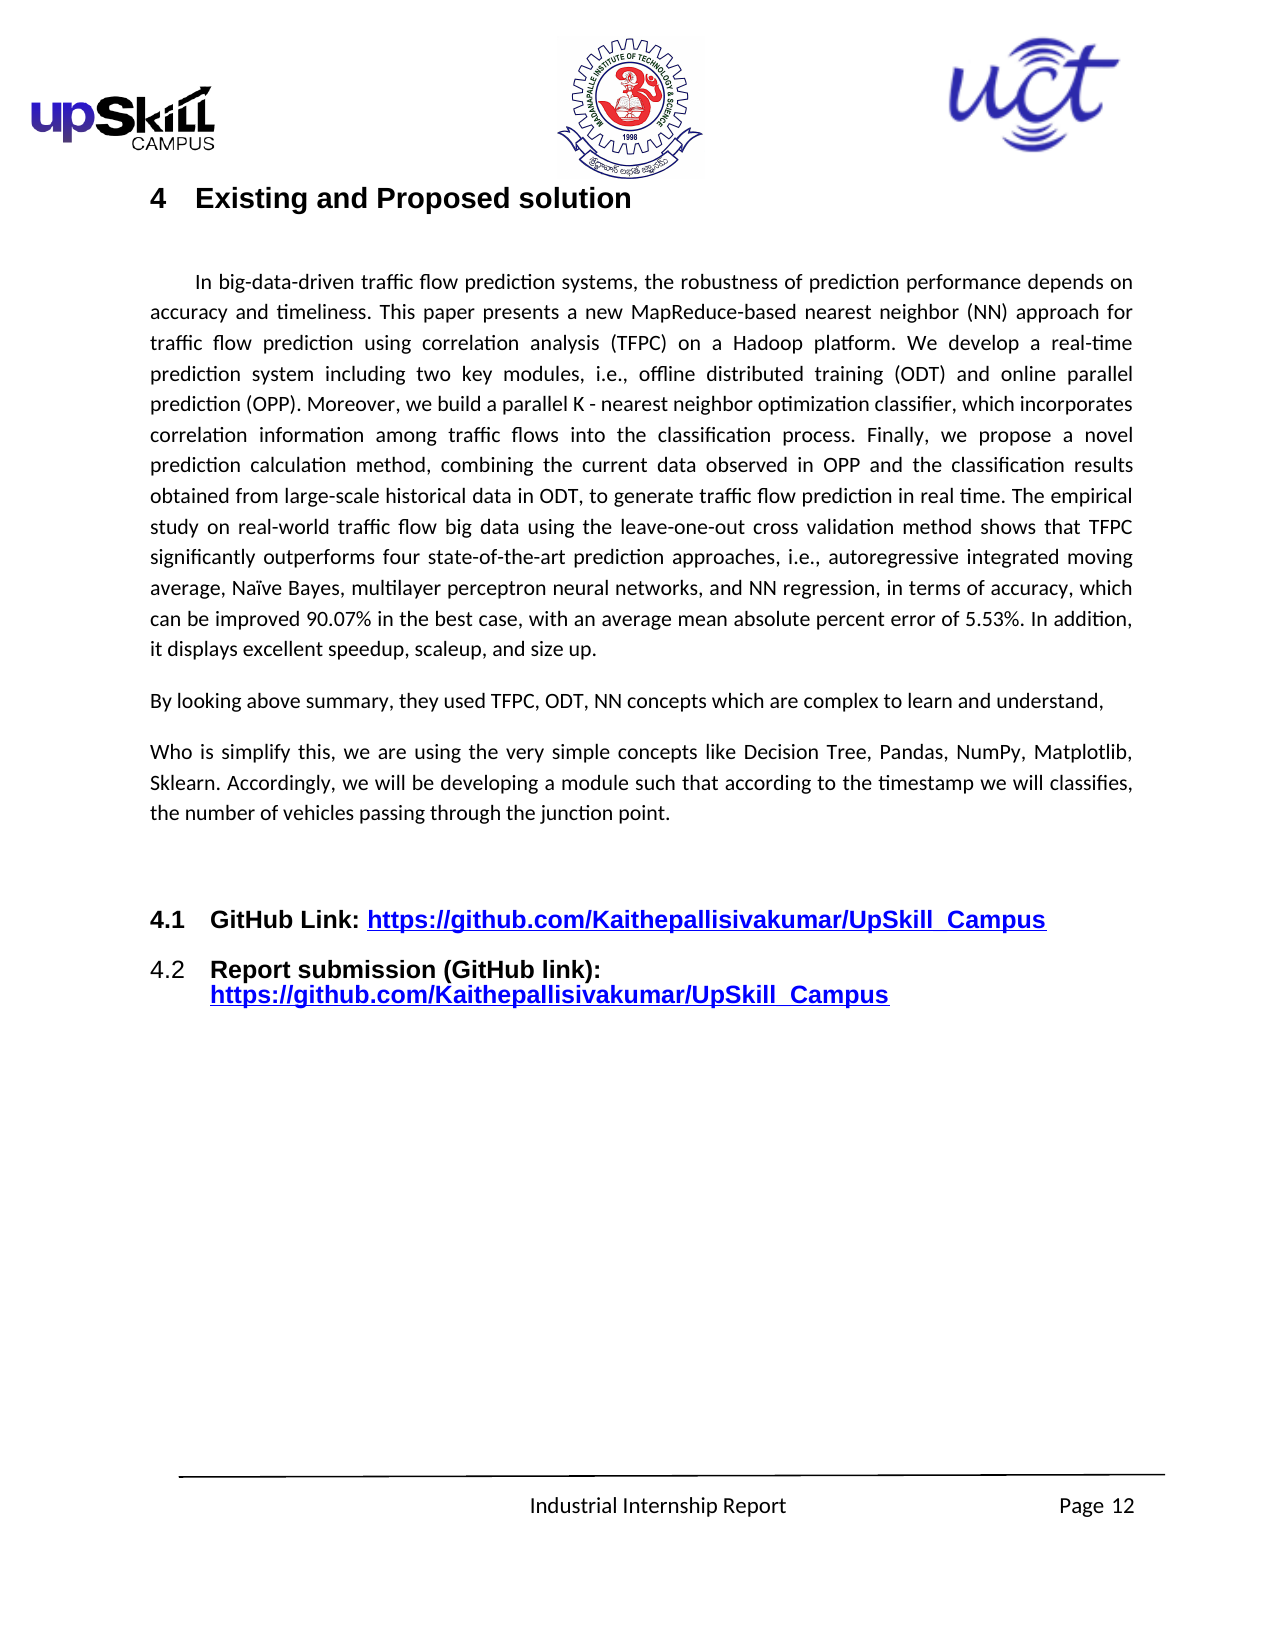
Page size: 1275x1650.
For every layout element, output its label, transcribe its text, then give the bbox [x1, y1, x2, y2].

picture [0, 73, 246, 154]
text By looking above summary, they used TFPC, ODT, NN concepts which are complex to learn and understand, [150, 687, 1134, 713]
subtitle Existing and Proposed solution [150, 181, 1134, 215]
text Who is simplify this, we are using the very simple concepts like Decision Tree, Pandas, NumPy, Matplotlib, Sklearn. Accordingly, we will be developing a module such that according to the timestamp we will classifies, the number of vehicles passing through the junction point. [150, 738, 1134, 826]
subtitle GitHub Link: https://github.com/Kaithepallisivakumar/UpSkill_Campus [150, 908, 1134, 933]
picture [946, 28, 1125, 154]
subtitle Report submission (GitHub link): https://github.com/Kaithepallisivakumar/UpSkill_Campus [150, 958, 1134, 1008]
text In big-data-driven traffic flow prediction systems, the robustness of prediction performance depends on accuracy and timeliness. This paper presents a new MapReduce-based nearest neighbor (NN) approach for traffic flow prediction using correlation analysis (TFPC) on a Hadoop platform. We develop a real-time prediction system including two key modules, i.e., offline distributed training (ODT) and online parallel prediction (OPP). Moreover, we build a parallel K - nearest neighbor optimization classifier, which incorporates correlation information among traffic flows into the classification process. Finally, we propose a novel prediction calculation method, combining the current data observed in OPP and the classification results obtained from large-scale historical data in ODT, to generate traffic flow prediction in real time. The empirical study on real-world traffic flow big data using the leave-one-out cross validation method shows that TFPC significantly outperforms four state-of-the-art prediction approaches, i.e., autoregressive integrated moving average, Naïve Bayes, multilayer perceptron neural networks, and NN regression, in terms of accuracy, which can be improved 90.07% in the best case, with an average mean absolute percent error of 5.53%. In addition, it displays excellent speedup, scaleup, and size up. [150, 268, 1134, 662]
picture [557, 36, 705, 179]
